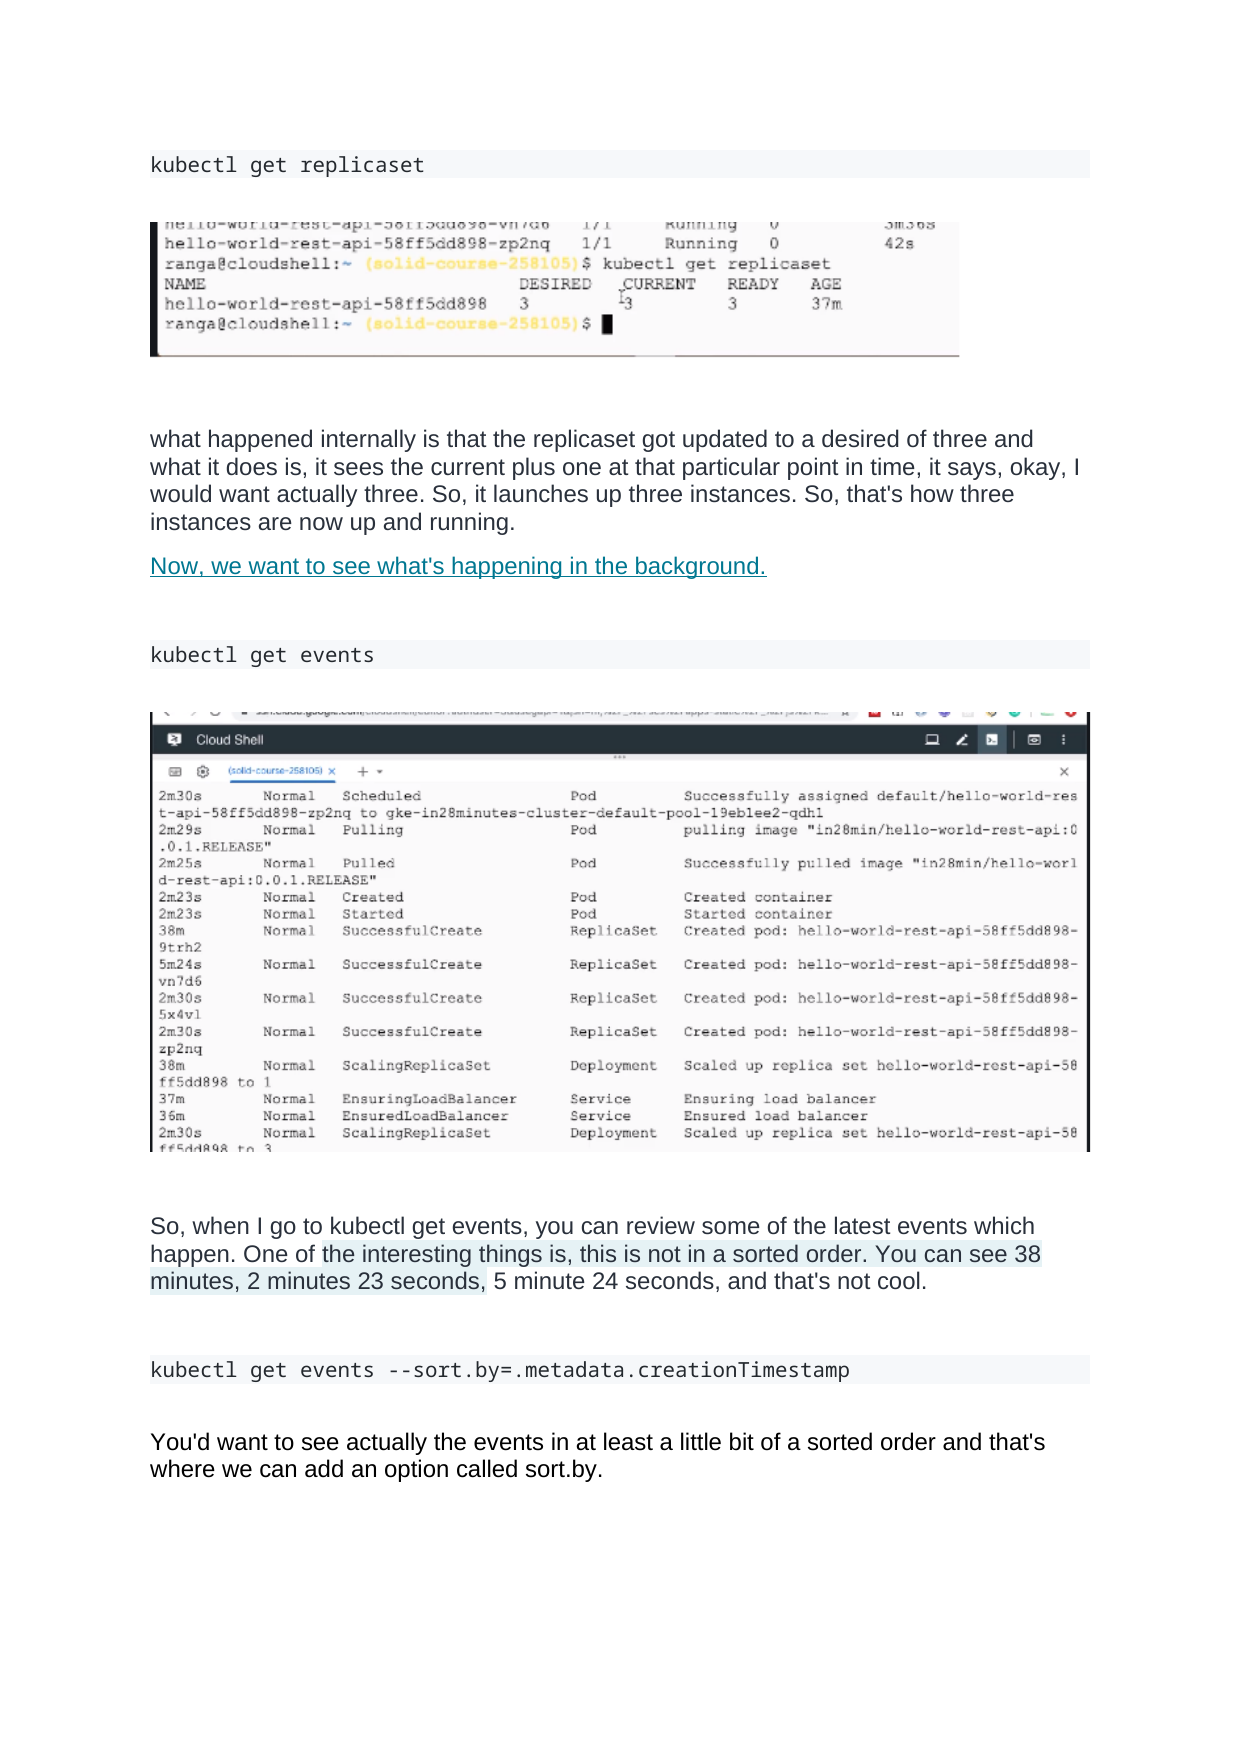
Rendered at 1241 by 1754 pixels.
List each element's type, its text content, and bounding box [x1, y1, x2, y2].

text So, when I go to kubectl get events, you can review some of the latest events which happen. One of the interesting things is, this is not in a sorted order. You can see 38 minutes, 2 minutes 23 seconds, 5 minute 24 seconds, and that's not cool. [150, 1212, 1090, 1295]
text You'd want to see actually the events in at least a little bit of a sorted order and that's where we can add an option called sort.by. [150, 1428, 1090, 1483]
text kubectl get replicaset [150, 150, 1090, 178]
text what happened internally is that the replicaset got updated to a desired of three and what it does is, it sees the current plus one at that particular point in time, it says, okay, I would want actually three. So, it launches up three instances. So, that's how three instances are now up and running. [150, 425, 1090, 536]
picture [150, 712, 1091, 1152]
picture [150, 222, 960, 365]
text kubectl get events [150, 640, 1090, 669]
text kubectl get events --sort.by=.metadata.creationTimestamp [150, 1355, 1090, 1384]
text Now, we want to see what's happening in the background. [150, 552, 1090, 580]
